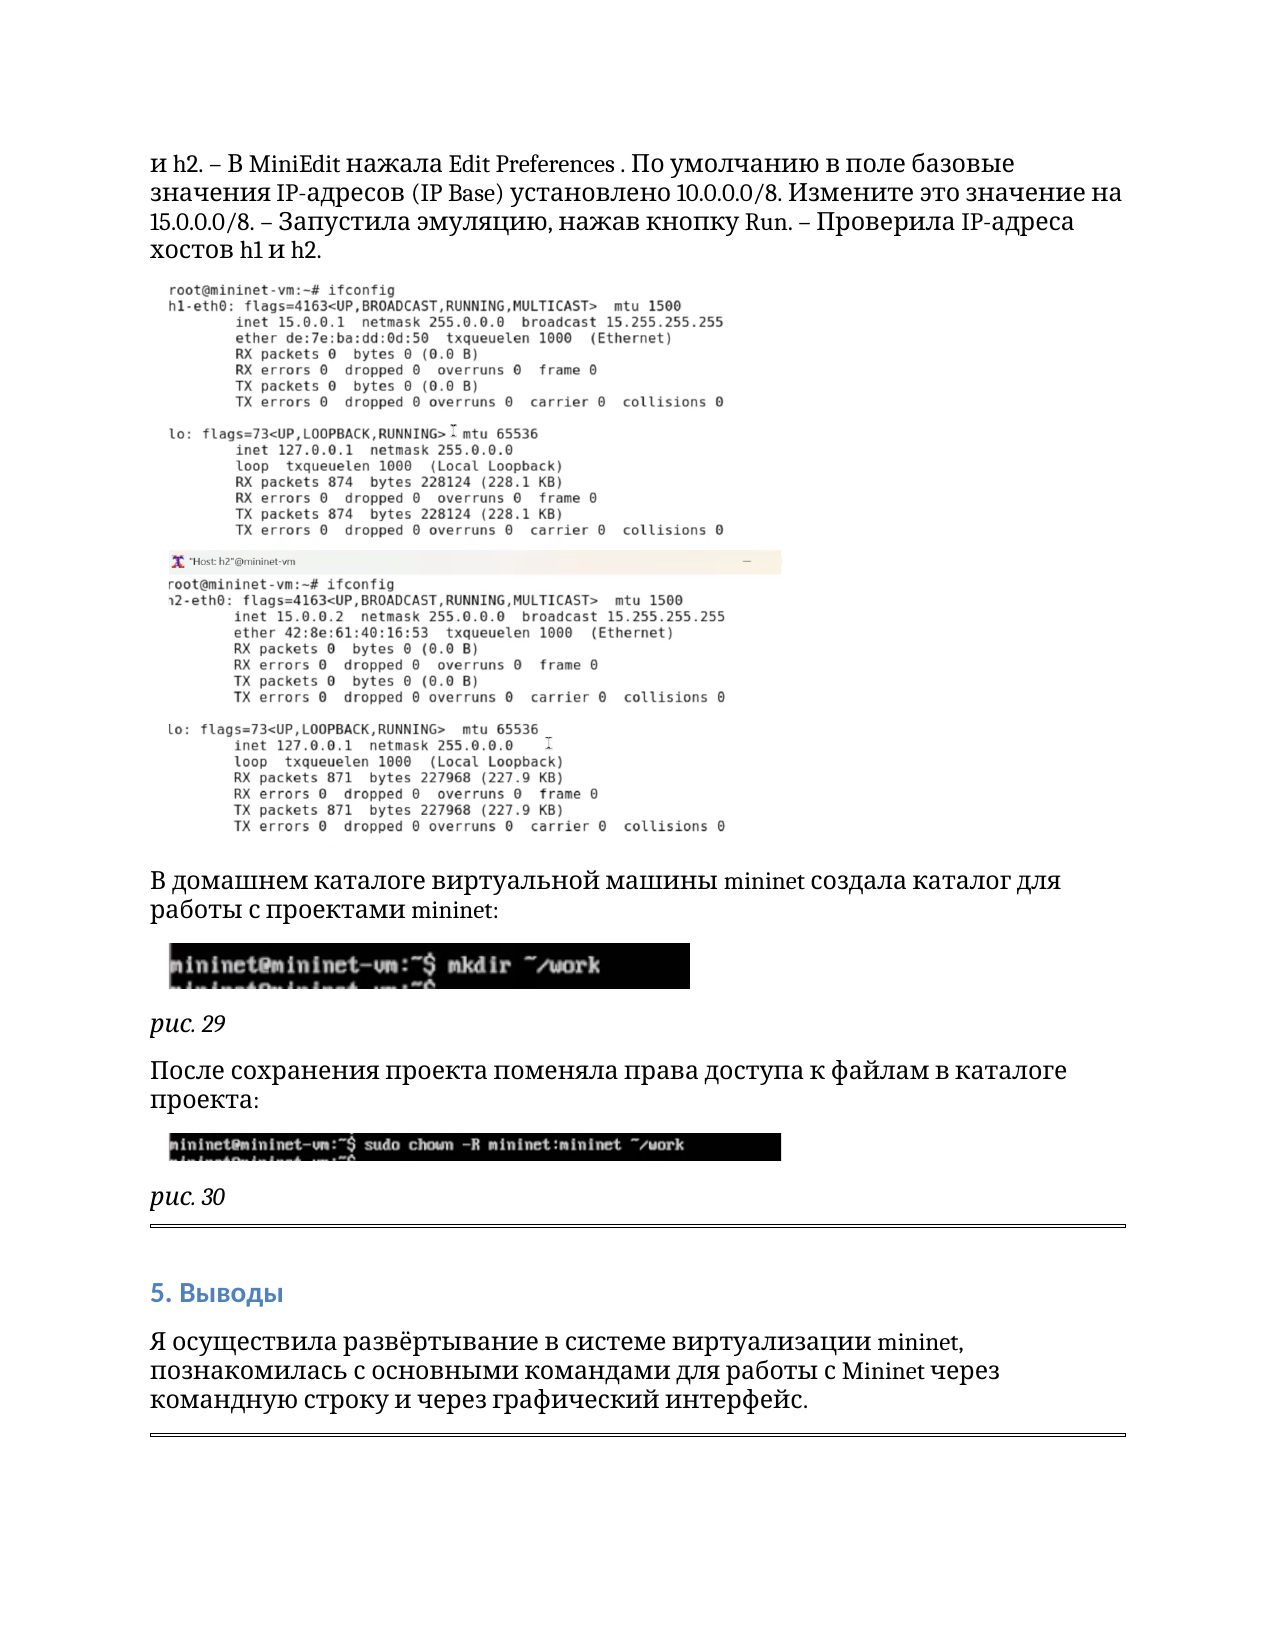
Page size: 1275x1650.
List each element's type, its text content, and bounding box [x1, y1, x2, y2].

text рис. 29 [150, 1009, 1125, 1038]
picture [168, 1133, 782, 1161]
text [150, 150, 1125, 265]
text После сохранения проекта поменяла права доступа к файлам в каталоге проекта: [150, 1057, 1125, 1114]
subtitle 5. Выводы [150, 1274, 1125, 1309]
text рис. 30 [150, 1183, 1125, 1212]
text В домашнем каталоге виртуальной машины mininet создала каталог для работы с проектами mininet: [150, 867, 1125, 924]
text Я осуществила развёртывание в системе виртуализации mininet, познакомилась с основными командами для работы с Mininet через командную строку и через графический интерфейс. [150, 1328, 1125, 1414]
picture [168, 283, 782, 848]
picture [168, 943, 690, 989]
